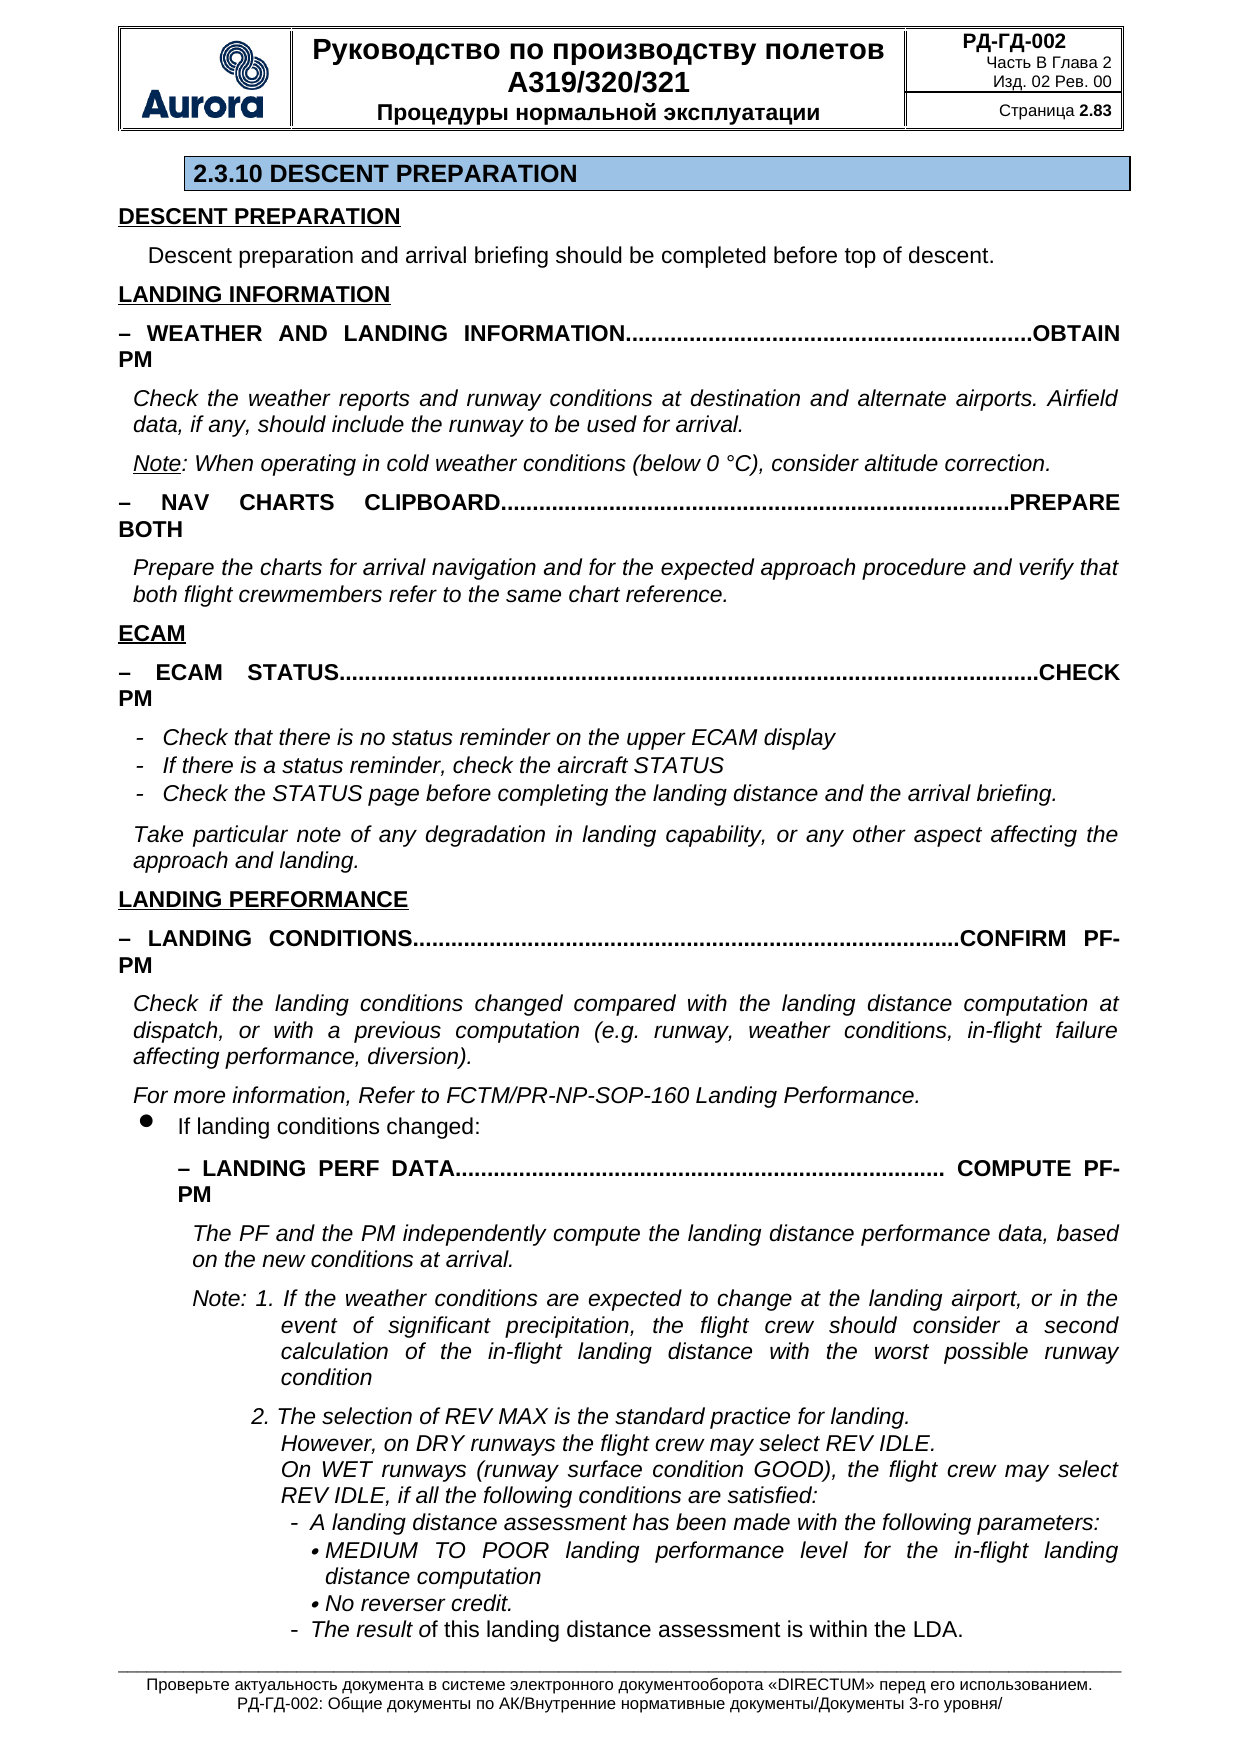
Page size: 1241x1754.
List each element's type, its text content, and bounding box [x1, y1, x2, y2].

text For more information, Refer to FCTM/PR-NP-SOP-160 Landing Performance. [133, 1082, 1121, 1108]
text – LANDING PERF DATA............................................................................. COMPUTE PF-PM [177, 1155, 1121, 1208]
text 2.3.10 DESCENT PREPARATION [185, 157, 1129, 190]
text – ECAM STATUS..............................................................................................................CHECK PM [118, 658, 1121, 711]
text Descent preparation and arrival briefing should be completed before top of descent. [148, 242, 1121, 268]
list If landing conditions changed: [140, 1108, 1121, 1142]
list Check the STATUS page before completing the landing distance and the arrival briefing. [133, 780, 1121, 809]
text Take particular note of any degradation in landing capability, or any other aspect affecting the approach and landing. [133, 821, 1121, 874]
text However, on DRY runways the flight crew may select REV IDLE. [281, 1429, 1121, 1456]
text On WET runways (runway surface condition GOOD), the flight crew may select REV IDLE, if all the following conditions are satisfied: [281, 1456, 1121, 1509]
text LANDING INFORMATION [118, 281, 1121, 307]
text 2. The selection of REV MAX is the standard practice for landing. [251, 1403, 1121, 1429]
text DESCENT PREPARATION [118, 203, 1121, 230]
text – NAV CHARTS CLIPBOARD................................................................................PREPARE BOTH [118, 489, 1121, 542]
list MEDIUM TO POOR landing performance level for the in-flight landing distance computation [310, 1537, 1121, 1590]
list If there is a status reminder, check the aircraft STATUS [133, 752, 1121, 780]
text LANDING PERFORMANCE [118, 886, 1121, 913]
list The result of this landing distance assessment is within the LDA. [287, 1616, 1121, 1644]
list No reverser credit. [310, 1590, 1121, 1616]
text Check the weather reports and runway conditions at destination and alternate airports. Airfield data, if any, should include the runway to be used for arrival. [133, 385, 1121, 438]
picture [141, 39, 270, 118]
text Check if the landing conditions changed compared with the landing distance computation at dispatch, or with a previous computation (e.g. runway, weather conditions, in-flight failure affecting performance, diversion). [133, 990, 1121, 1069]
text – WEATHER AND LANDING INFORMATION................................................................OBTAIN PM [118, 320, 1121, 373]
text The PF and the PM independently compute the landing distance performance data, based on the new conditions at arrival. [192, 1220, 1121, 1273]
text ECAM [118, 619, 1121, 646]
text Prepare the charts for arrival navigation and for the expected approach procedure and verify that both flight crewmembers refer to the same chart reference. [133, 554, 1121, 607]
list Check that there is no status reminder on the upper ECAM display [133, 724, 1121, 752]
list A landing distance assessment has been made with the following parameters: [287, 1509, 1121, 1537]
text Note: When operating in cold weather conditions (below 0 °C), consider altitude correction. [133, 450, 1121, 477]
text Note: 1. If the weather conditions are expected to change at the landing airport, or in the event of significant precipitation, the flight crew should consider a second calculation of the in-flight landing distance with the worst possible runway condition [192, 1285, 1121, 1391]
text – LANDING CONDITIONS......................................................................................CONFIRM PF-PM [118, 925, 1121, 978]
